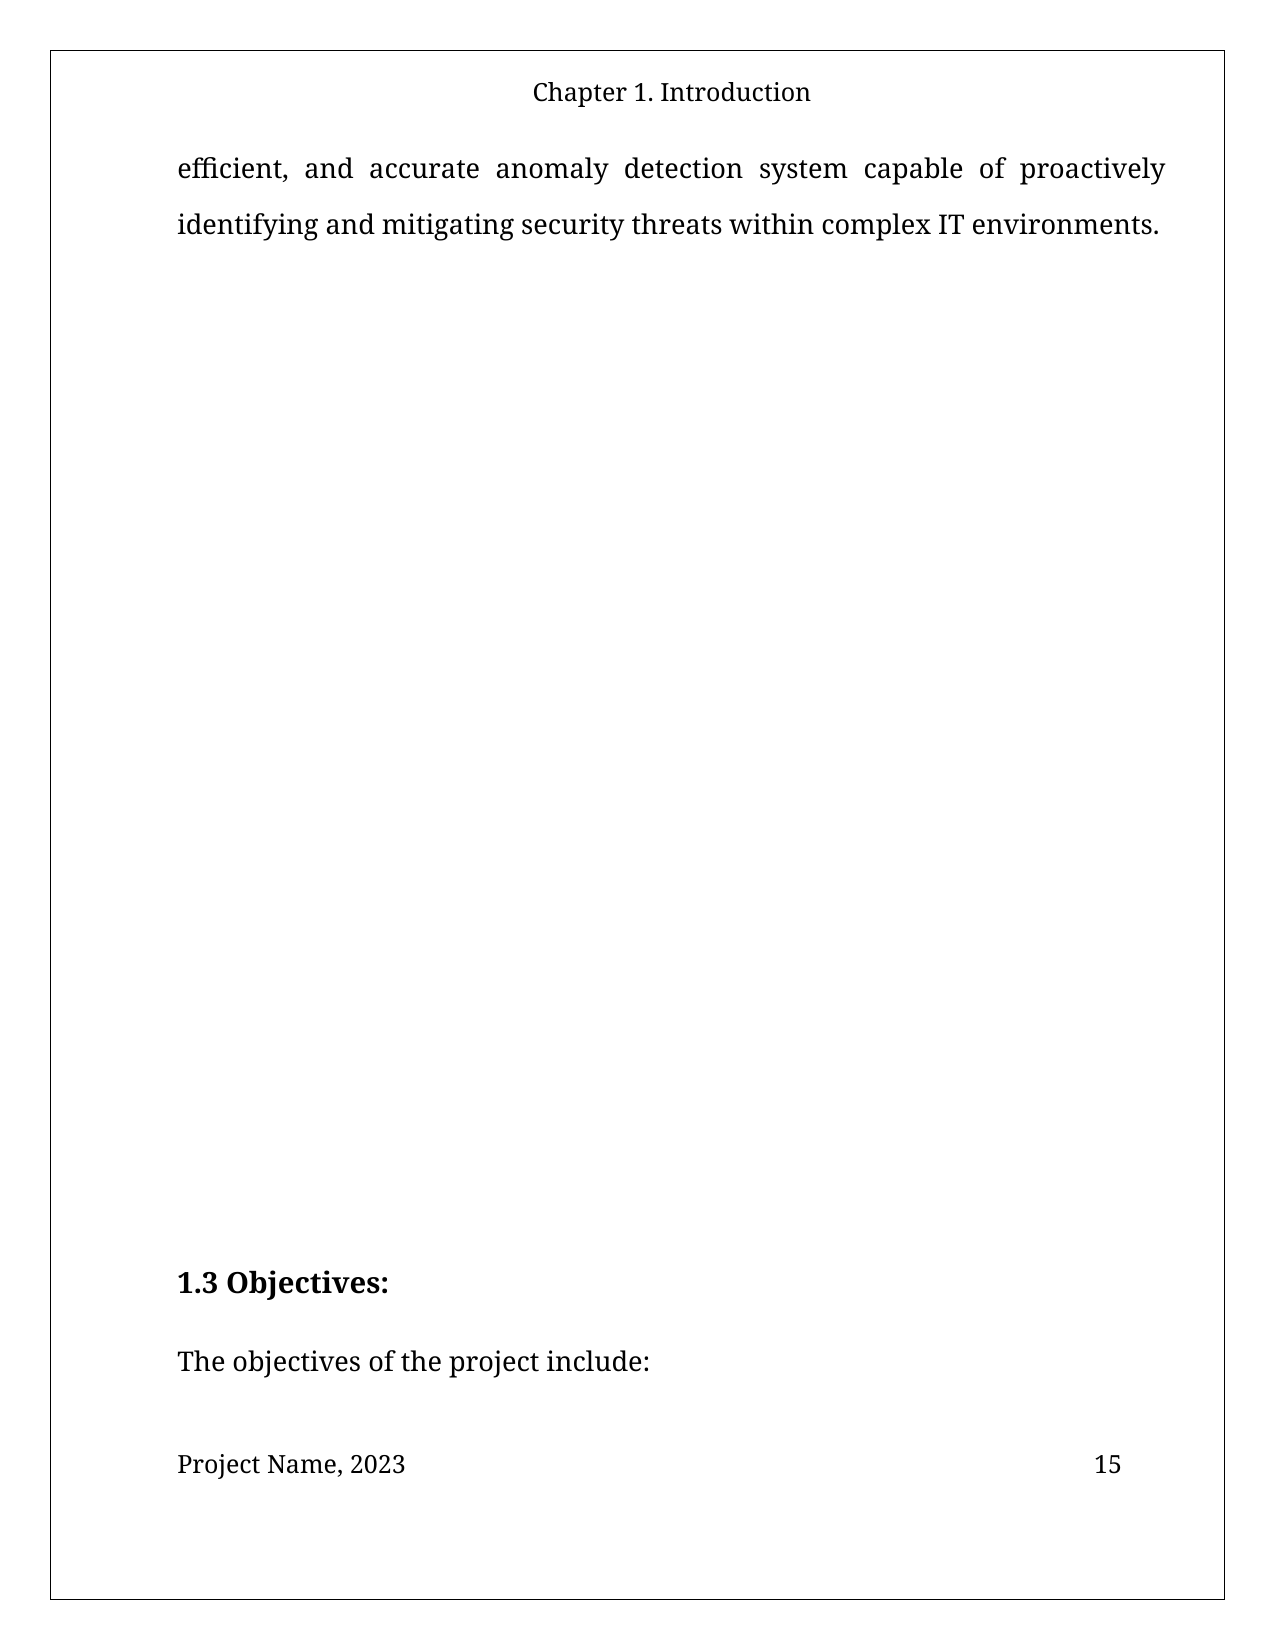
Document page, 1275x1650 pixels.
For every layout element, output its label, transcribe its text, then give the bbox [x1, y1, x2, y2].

text 1.3 Objectives: [177, 1262, 1167, 1302]
text The objectives of the project include: [177, 1343, 1167, 1379]
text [177, 150, 1167, 242]
